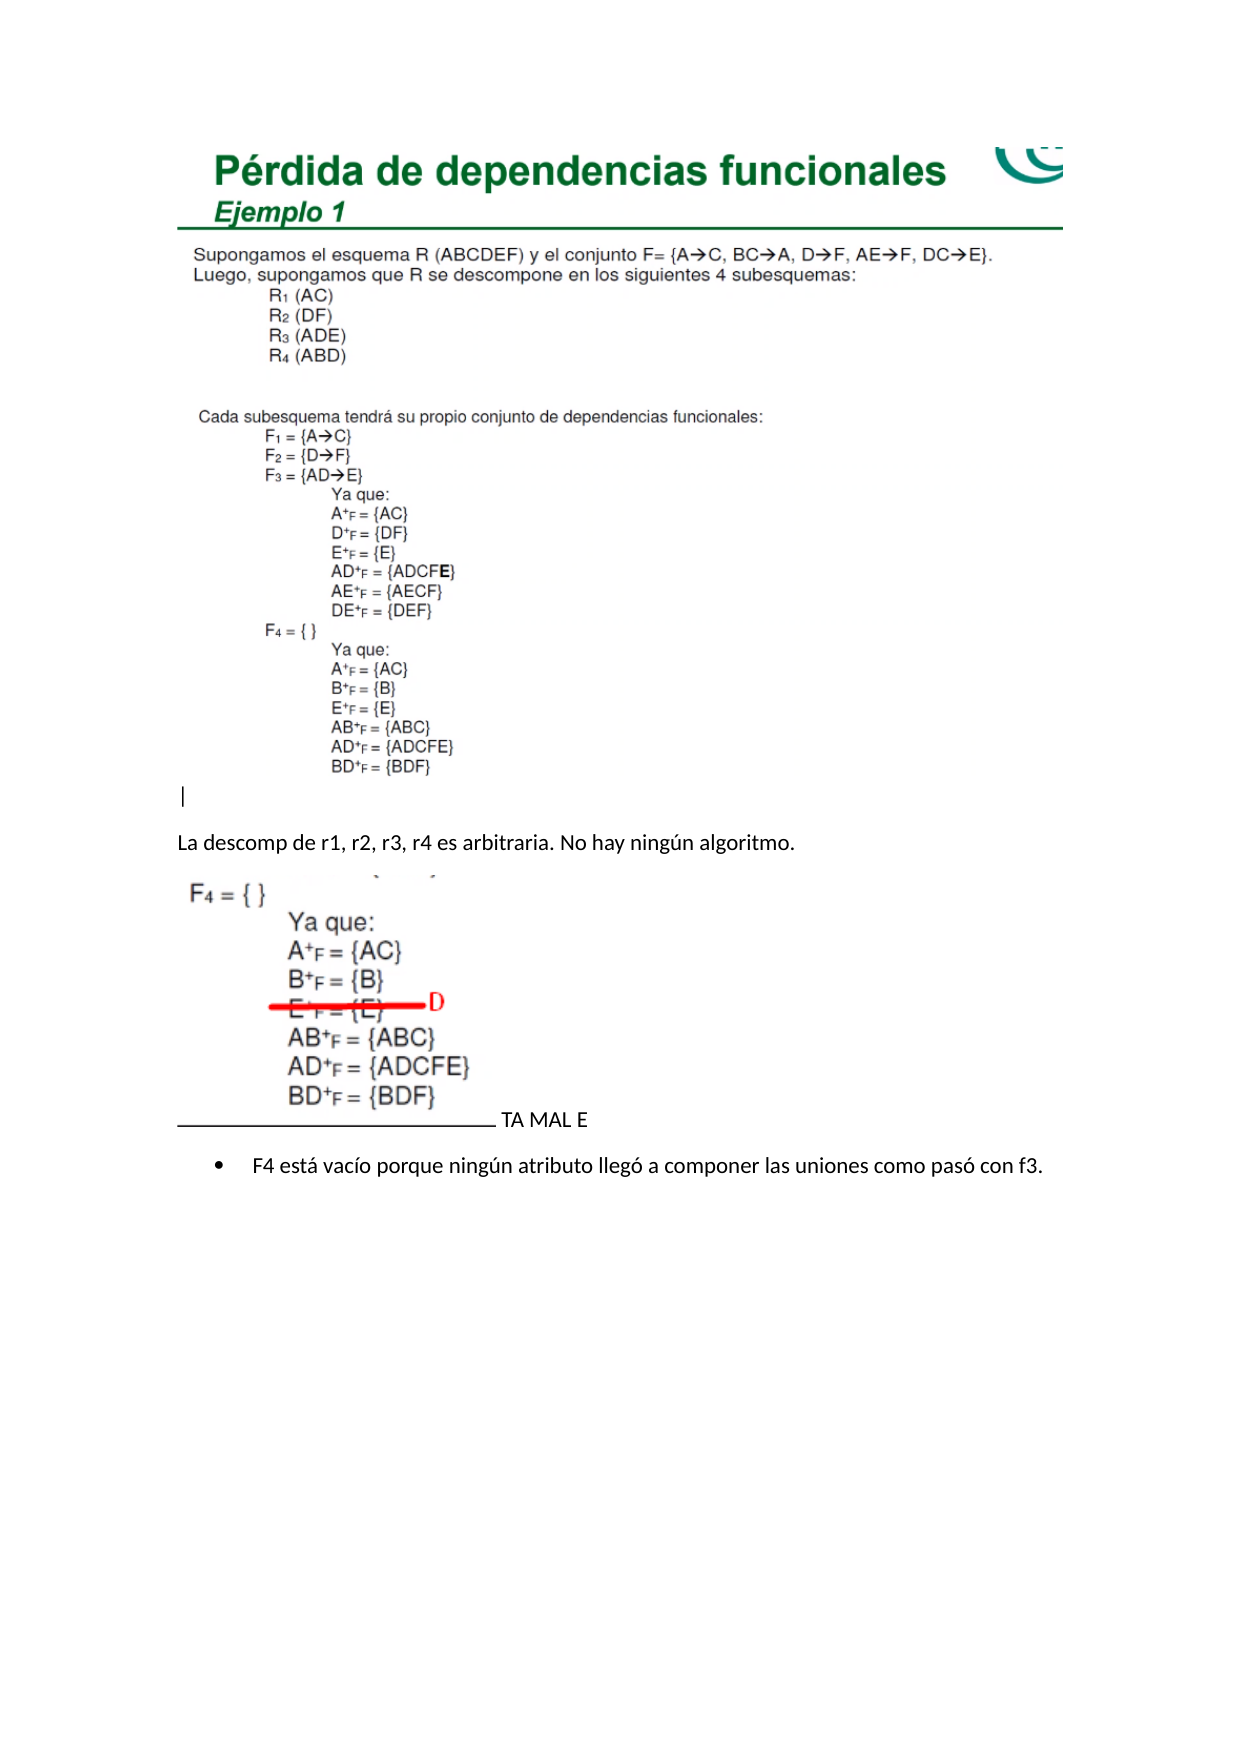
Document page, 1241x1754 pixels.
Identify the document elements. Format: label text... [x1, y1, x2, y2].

list F4 está vacío porque ningún atributo llegó a componer las uniones como pasó con f3. [215, 1152, 1063, 1179]
text La descomp de r1, r2, r3, r4 es arbitraria. No hay ningún algoritmo. [177, 828, 1063, 857]
text | [177, 780, 1063, 810]
picture [177, 875, 496, 1127]
picture [177, 147, 1063, 780]
